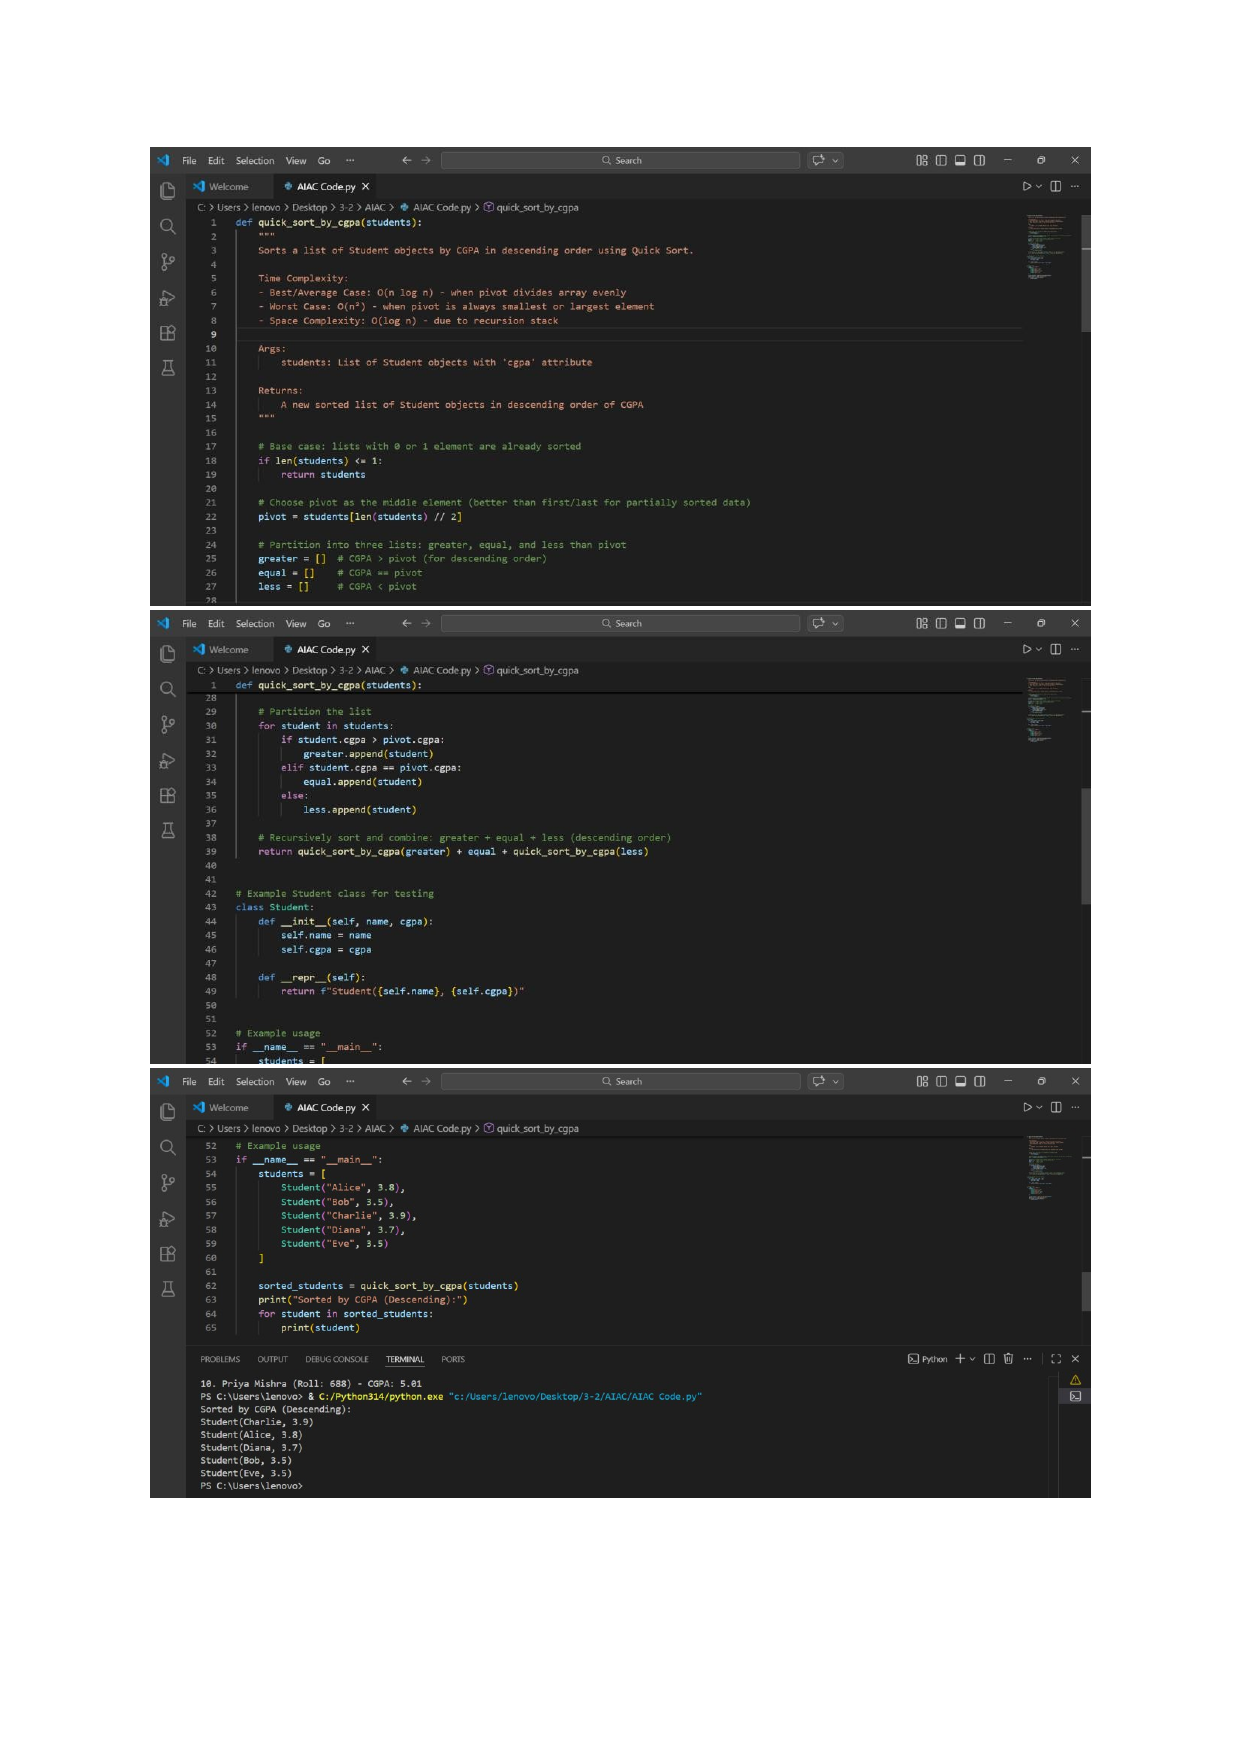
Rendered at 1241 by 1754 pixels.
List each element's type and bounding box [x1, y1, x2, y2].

picture [150, 147, 1091, 606]
picture [150, 610, 1091, 1064]
picture [150, 1068, 1091, 1498]
